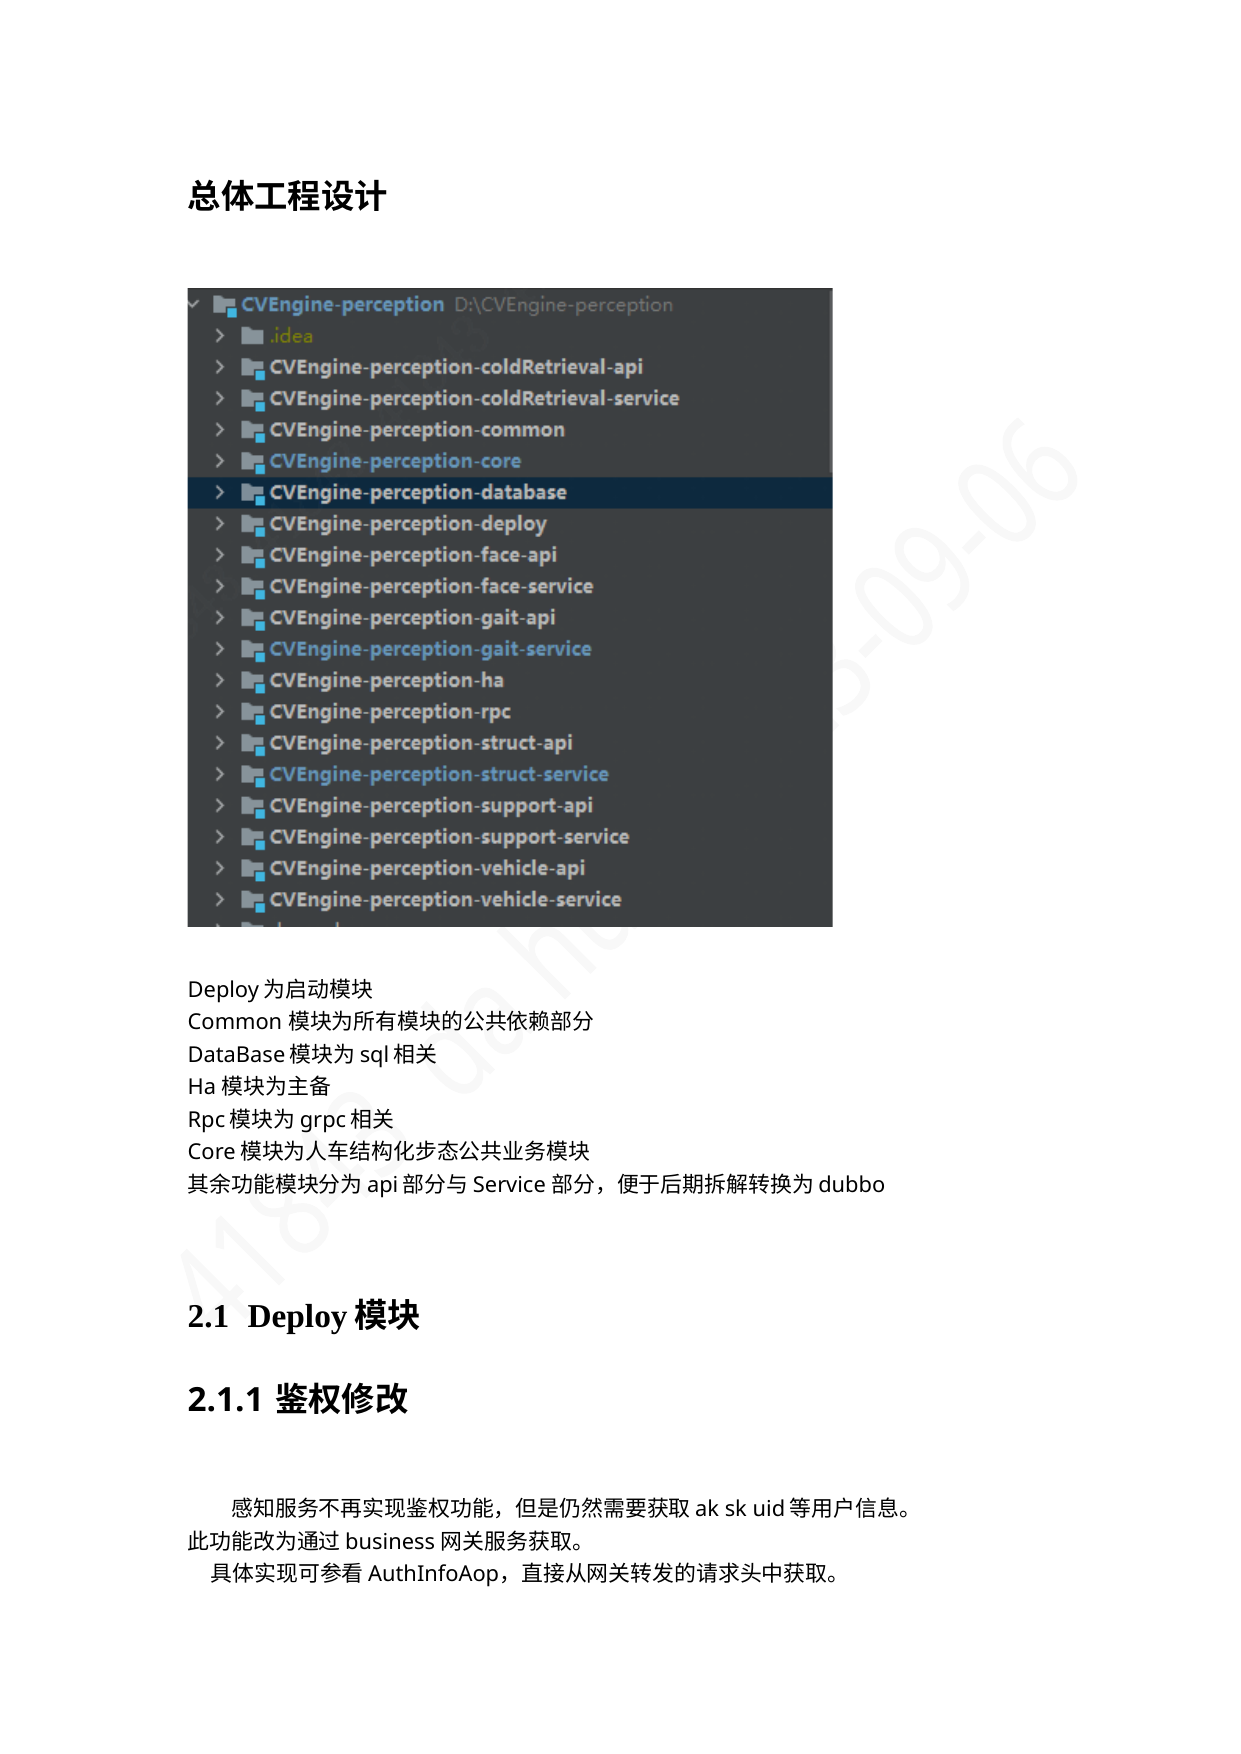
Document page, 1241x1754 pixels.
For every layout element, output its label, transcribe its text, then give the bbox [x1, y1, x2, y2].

picture [187, 288, 833, 927]
text 感知服务不再实现鉴权功能，但是仍然需要获取ak sk uid等用户信息。 此功能改为通过business 网关服务获取。 具体实现可参看AuthInfoAop，直接从网关转发的请求头中获取。 [187, 1491, 1053, 1588]
subtitle 总体工程设计 [187, 162, 1053, 227]
text 其余功能模块分为api部分与Service 部分，便于后期拆解转换为dubbo [187, 1166, 1053, 1199]
text Core模块为人车结构化步态公共业务模块 [187, 1134, 1053, 1166]
text Ha 模块为主备 [187, 1069, 1053, 1101]
text Deploy为启动模块 [187, 971, 1053, 1004]
text Common 模块为所有模块的公共依赖部分 [187, 1004, 1053, 1036]
subtitle Deploy模块 [187, 1289, 1053, 1337]
text DataBase模块为sql相关 [187, 1036, 1053, 1069]
subtitle 鉴权修改 [187, 1364, 1053, 1429]
text Rpc模块为grpc相关 [187, 1101, 1053, 1134]
